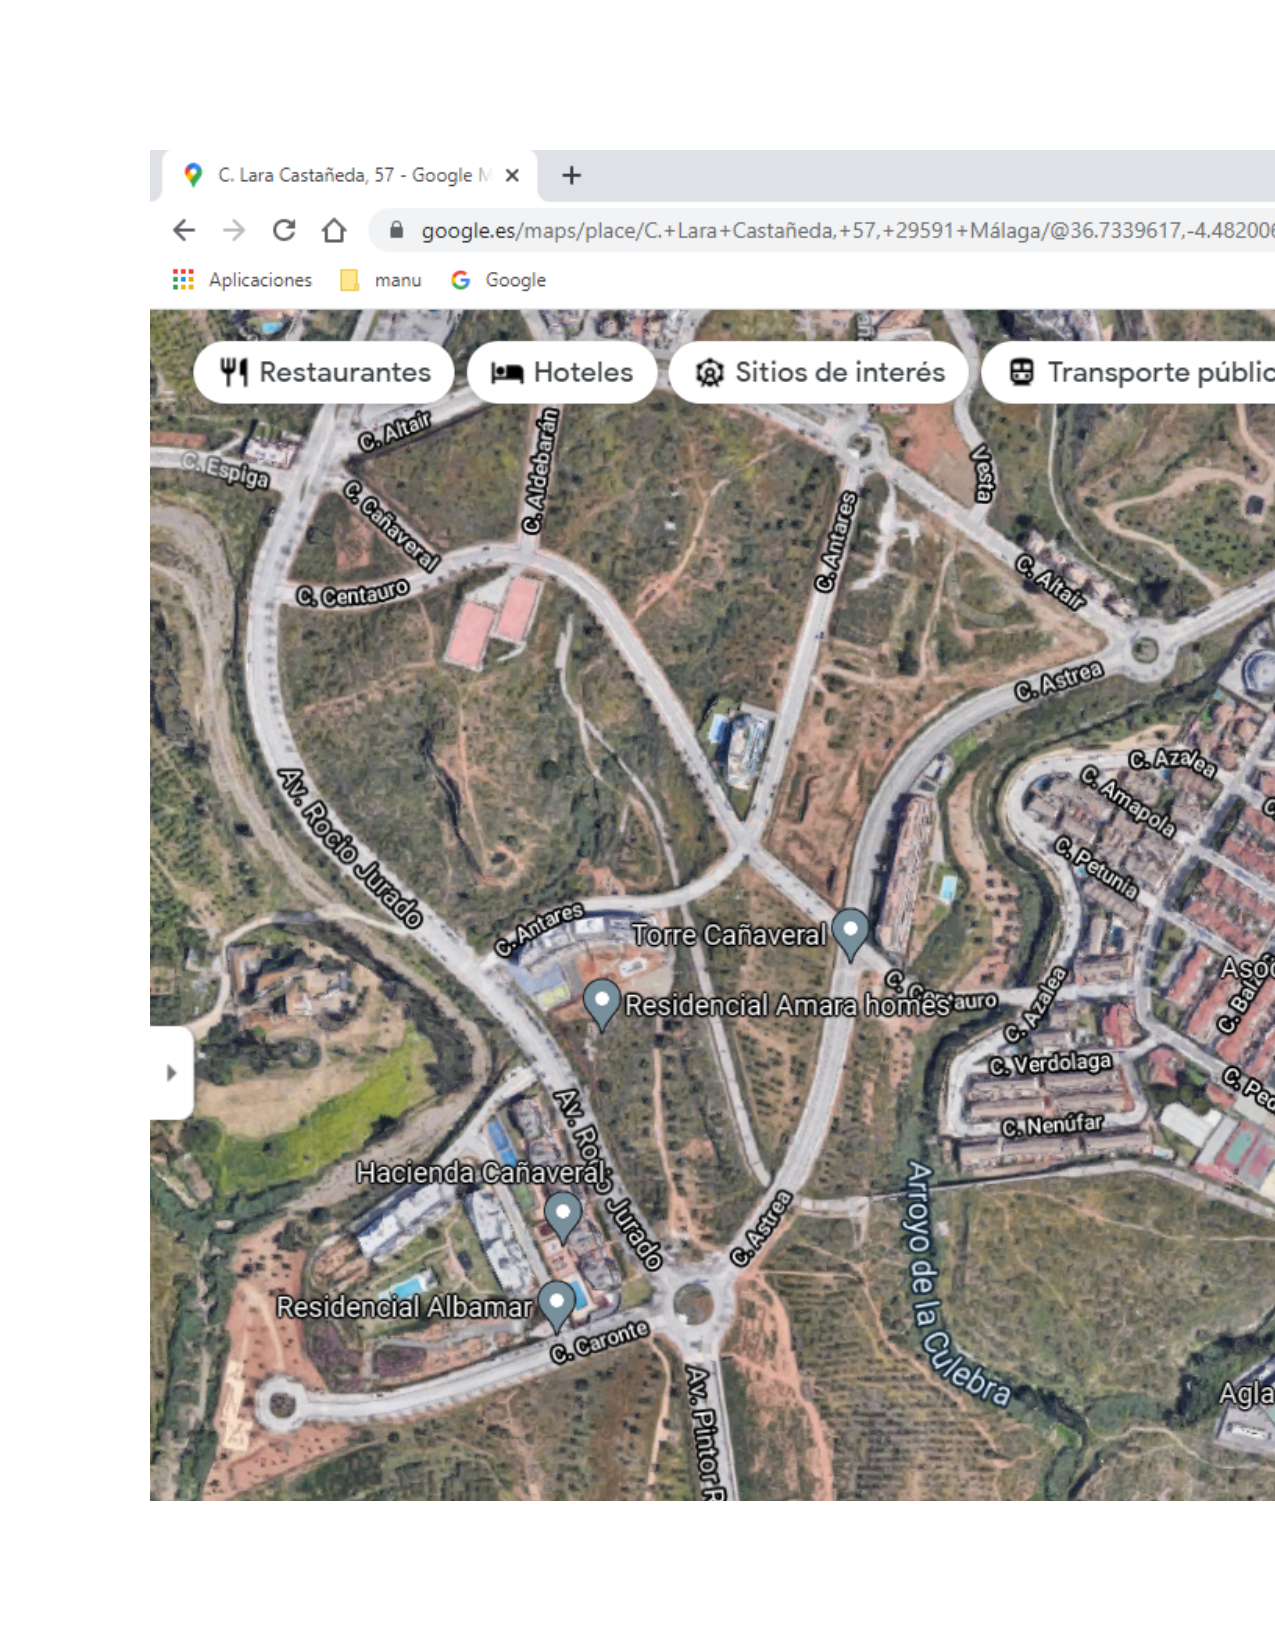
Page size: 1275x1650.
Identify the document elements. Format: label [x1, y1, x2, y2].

picture [150, 150, 1275, 1501]
